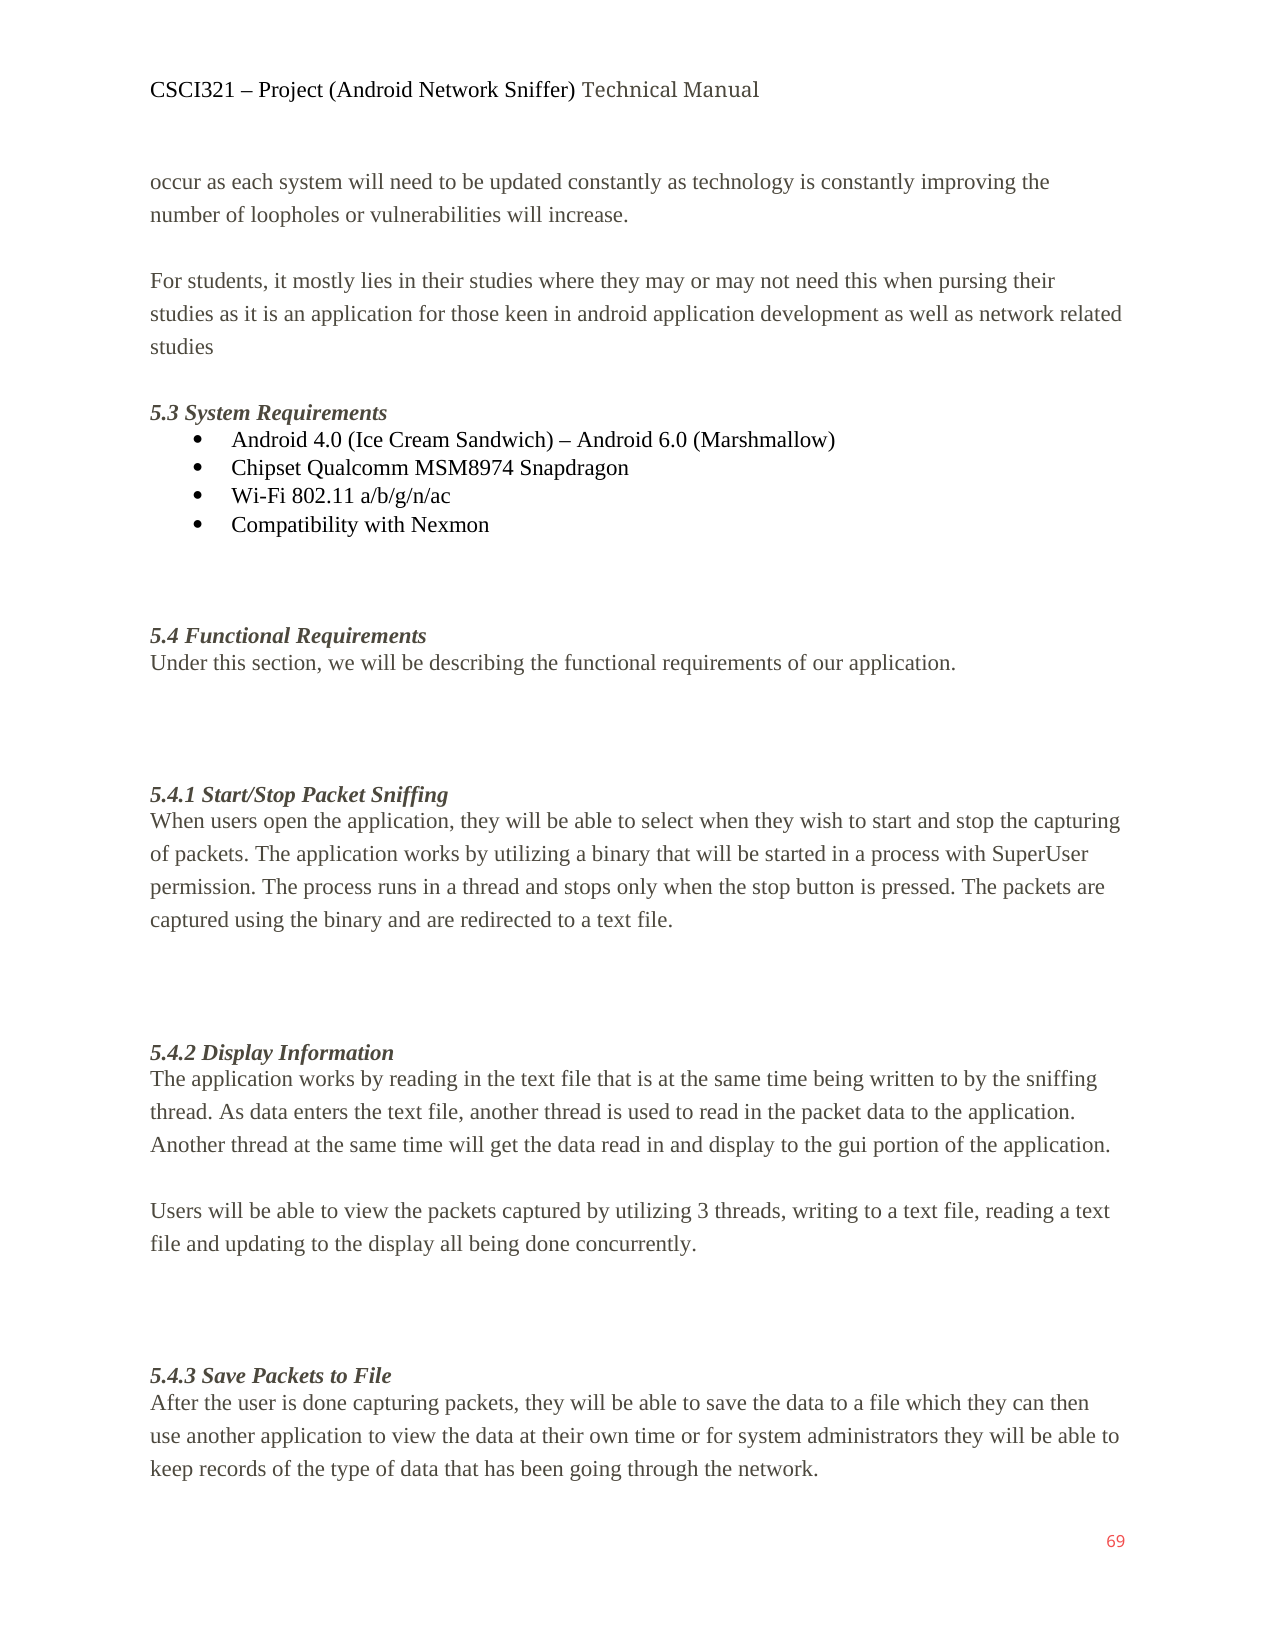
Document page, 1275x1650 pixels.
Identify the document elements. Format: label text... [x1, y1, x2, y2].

subtitle 5.4.2 Display Information [150, 1039, 1125, 1065]
subtitle 5.4 Functional Requirements [150, 622, 1125, 649]
list Wi-Fi 802.11 a/b/g/n/ac [194, 482, 1125, 509]
text For students, it mostly lies in their studies where they may or may not need this when pursing their studies as it is an application for those keen in android application development as well as network related studies [150, 267, 1125, 359]
subtitle 5.3 System Requirements [150, 399, 1125, 426]
text Users will be able to view the packets captured by utilizing 3 threads, writing to a text file, reading a text file and updating to the display all being done concurrently. [150, 1197, 1125, 1256]
list Android 4.0 (Ice Cream Sandwich) – Android 6.0 (Marshmallow) [194, 426, 1125, 452]
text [150, 168, 1125, 227]
subtitle 5.4.1 Start/Stop Packet Sniffing [150, 781, 1125, 807]
list Compatibility with Nexmon [194, 511, 1125, 537]
text The application works by reading in the text file that is at the same time being written to by the sniffing thread. As data enters the text file, another thread is used to read in the packet data to the application. Another thread at the same time will get the data read in and display to the gui portion of the application. [150, 1065, 1125, 1157]
subtitle 5.4.3 Save Packets to File [150, 1363, 1125, 1389]
text After the user is done capturing packets, they will be able to save the data to a file which they can then use another application to view the data at their own time or for system administrators they will be able to keep records of the type of data that has been going through the network. [150, 1389, 1125, 1481]
text Under this section, we will be describing the functional requirements of our application. [150, 649, 1125, 675]
list Chipset Qualcomm MSM8974 Snapdragon [194, 454, 1125, 480]
text When users open the application, they will be able to select when they wish to start and stop the capturing of packets. The application works by utilizing a binary that will be started in a process with SuperUser permission. The process runs in a thread and stops only when the stop button is pressed. The packets are captured using the binary and are redirected to a text file. [150, 807, 1125, 933]
